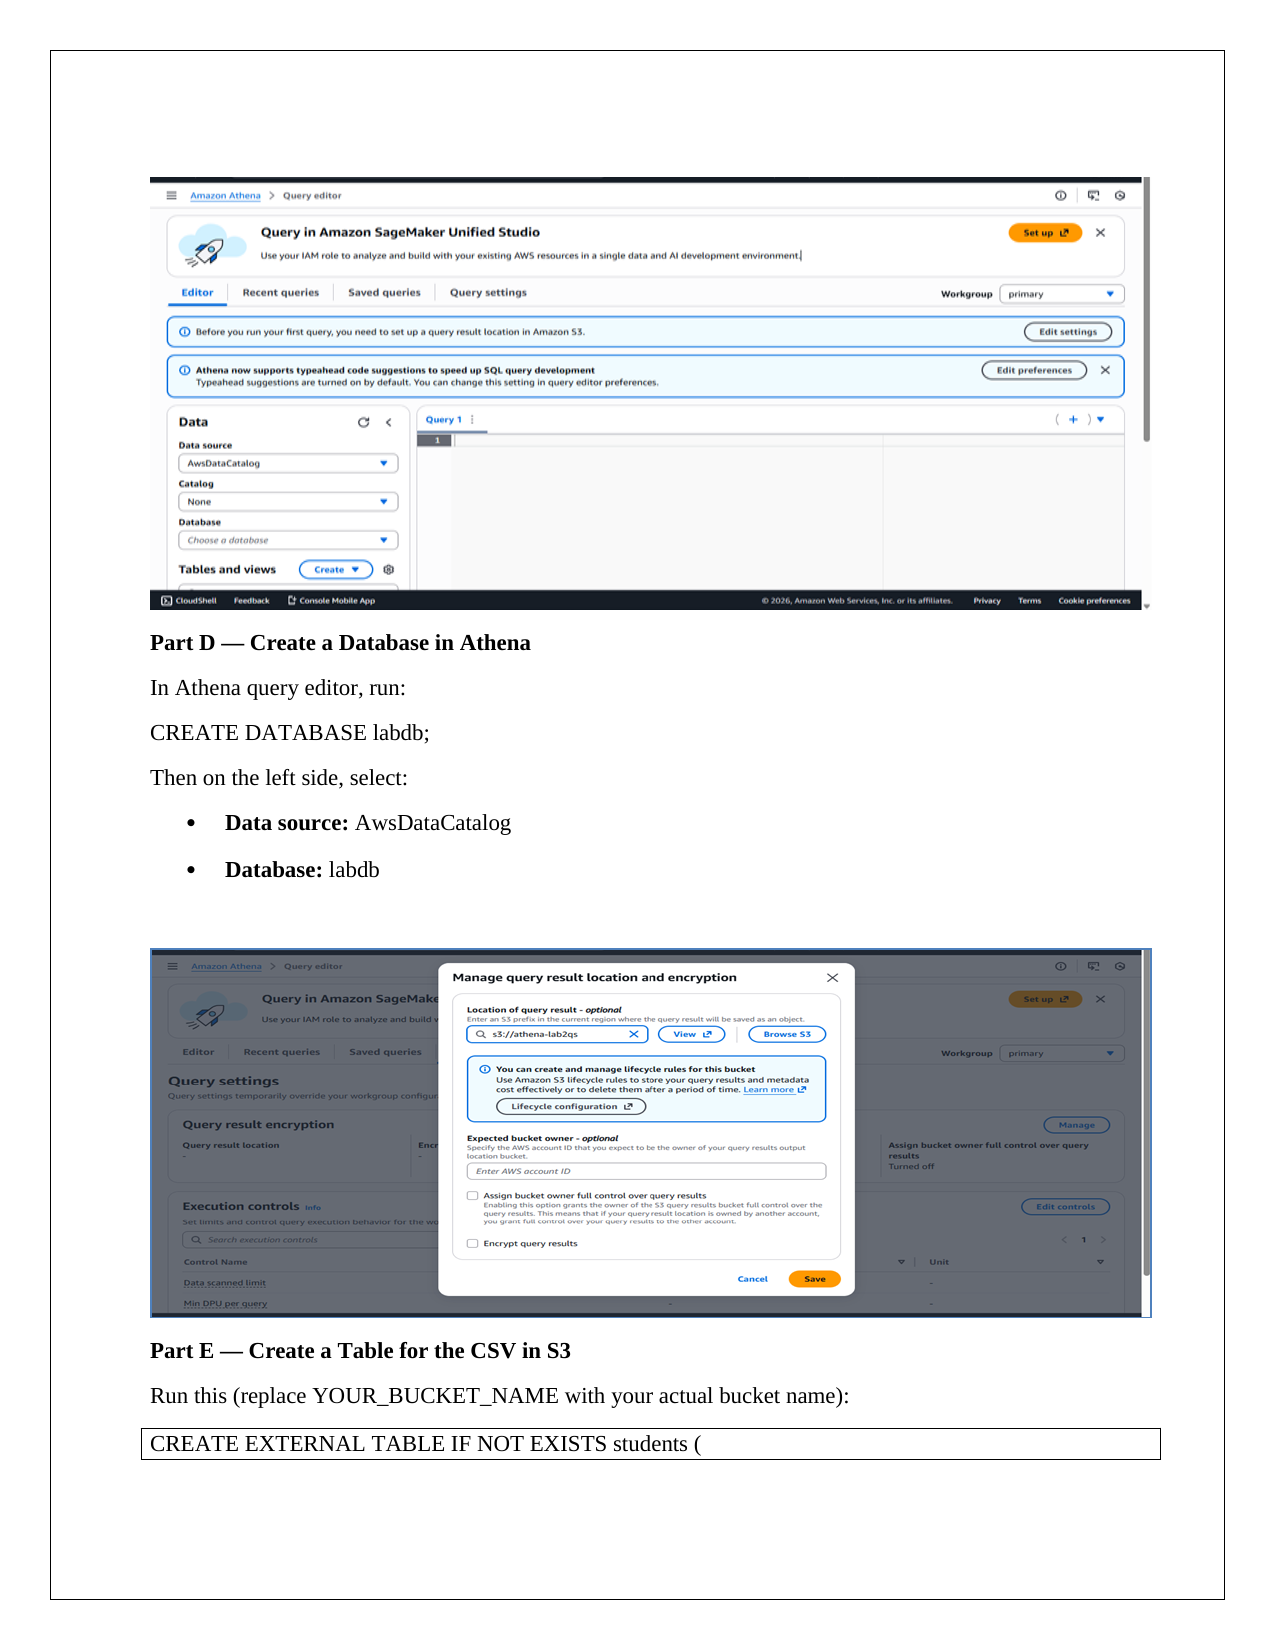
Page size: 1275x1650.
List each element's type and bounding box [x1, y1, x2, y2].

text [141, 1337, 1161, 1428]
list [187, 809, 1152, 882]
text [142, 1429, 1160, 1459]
picture [150, 177, 1152, 610]
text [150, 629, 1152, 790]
picture [152, 950, 1150, 1317]
